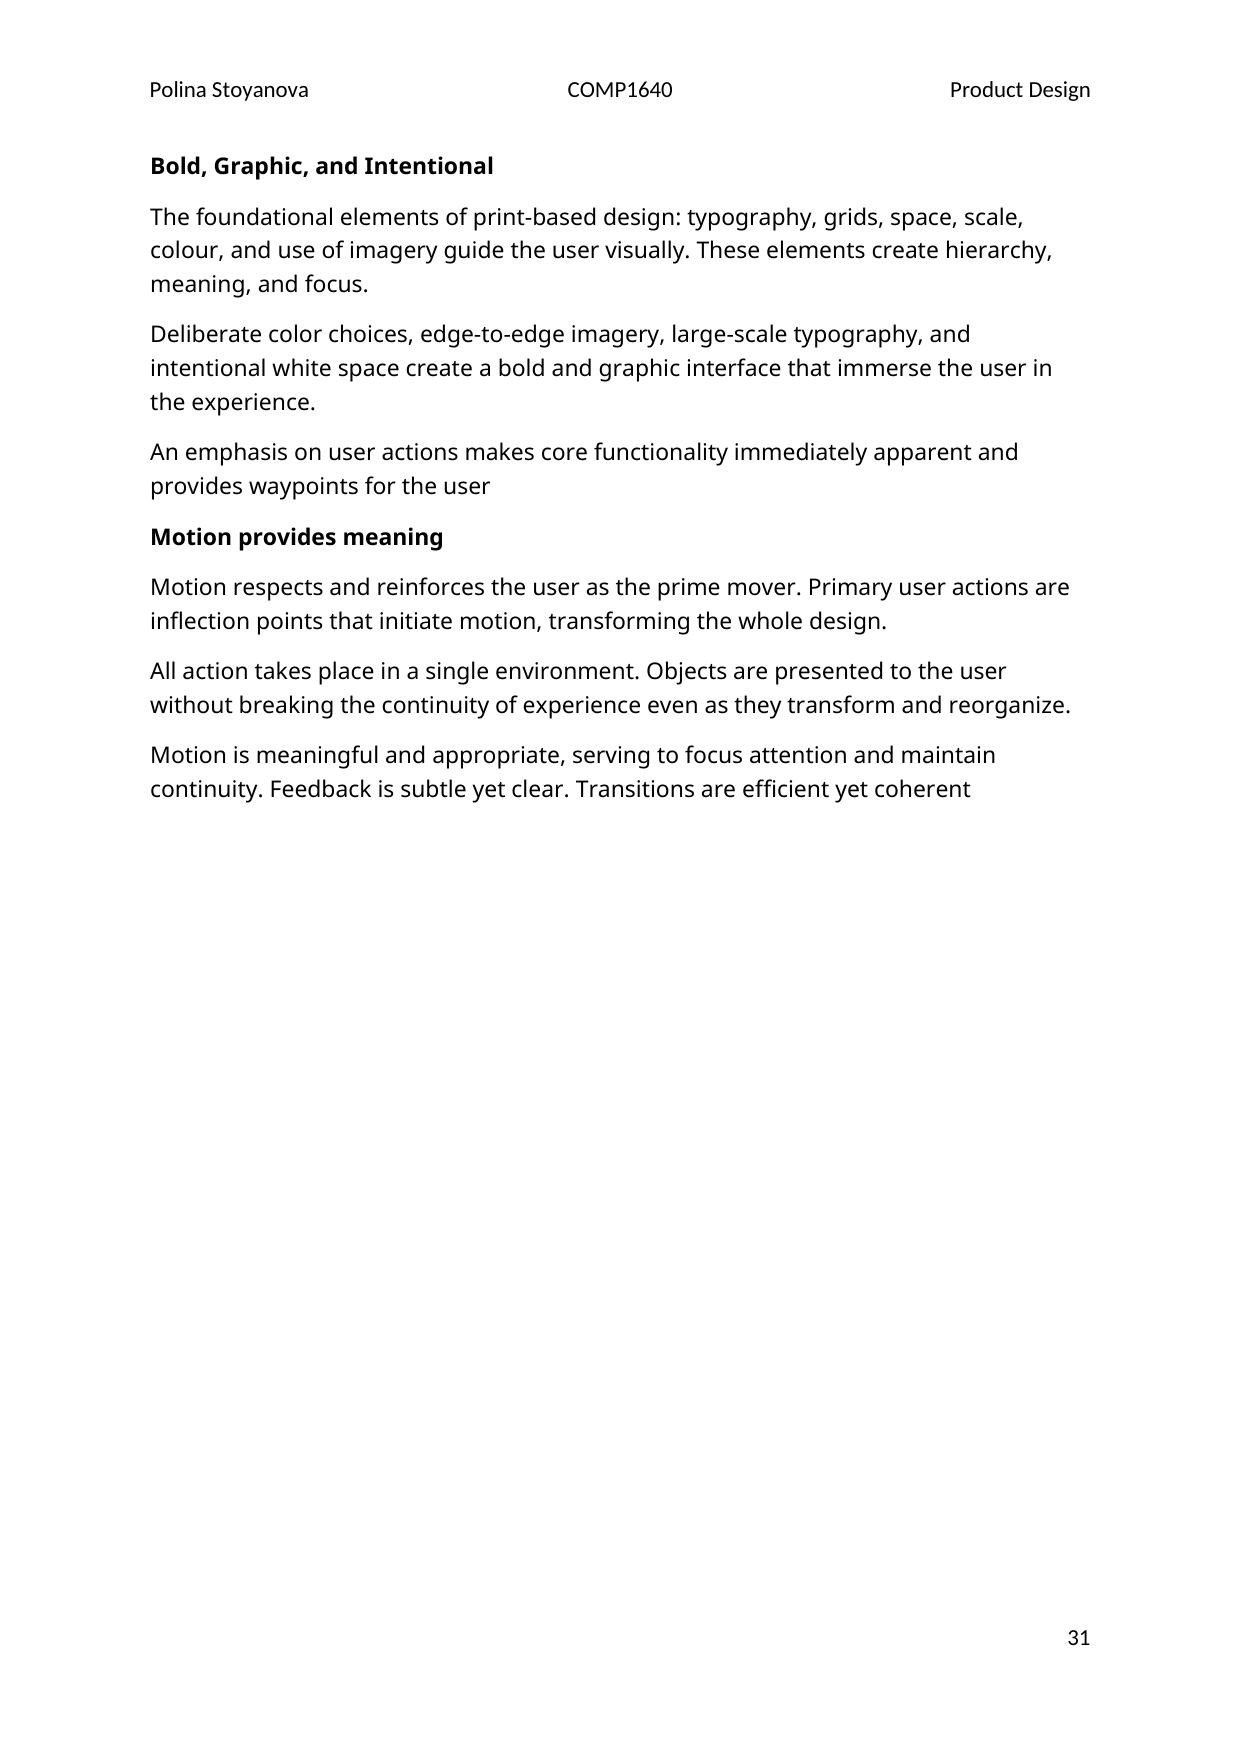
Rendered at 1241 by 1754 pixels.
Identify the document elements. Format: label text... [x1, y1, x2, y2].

text Bold, Graphic, and Intentional [150, 150, 1090, 181]
text Motion is meaningful and appropriate, serving to focus attention and maintain continuity. Feedback is subtle yet clear. Transitions are efﬁcient yet coherent [150, 739, 1090, 804]
text An emphasis on user actions makes core functionality immediately apparent and provides waypoints for the user [150, 436, 1090, 501]
text All action takes place in a single environment. Objects are presented to the user without breaking the continuity of experience even as they transform and reorganize. [150, 655, 1090, 720]
text Motion provides meaning [150, 520, 1090, 552]
text Motion respects and reinforces the user as the prime mover. Primary user actions are inflection points that initiate motion, transforming the whole design. [150, 571, 1090, 636]
text Deliberate color choices, edge-to-edge imagery, large-scale typography, and intentional white space create a bold and graphic interface that immerse the user in the experience. [150, 318, 1090, 417]
text The foundational elements of print-based design: typography, grids, space, scale, colour, and use of imagery guide the user visually. These elements create hierarchy, meaning, and focus. [150, 200, 1090, 299]
